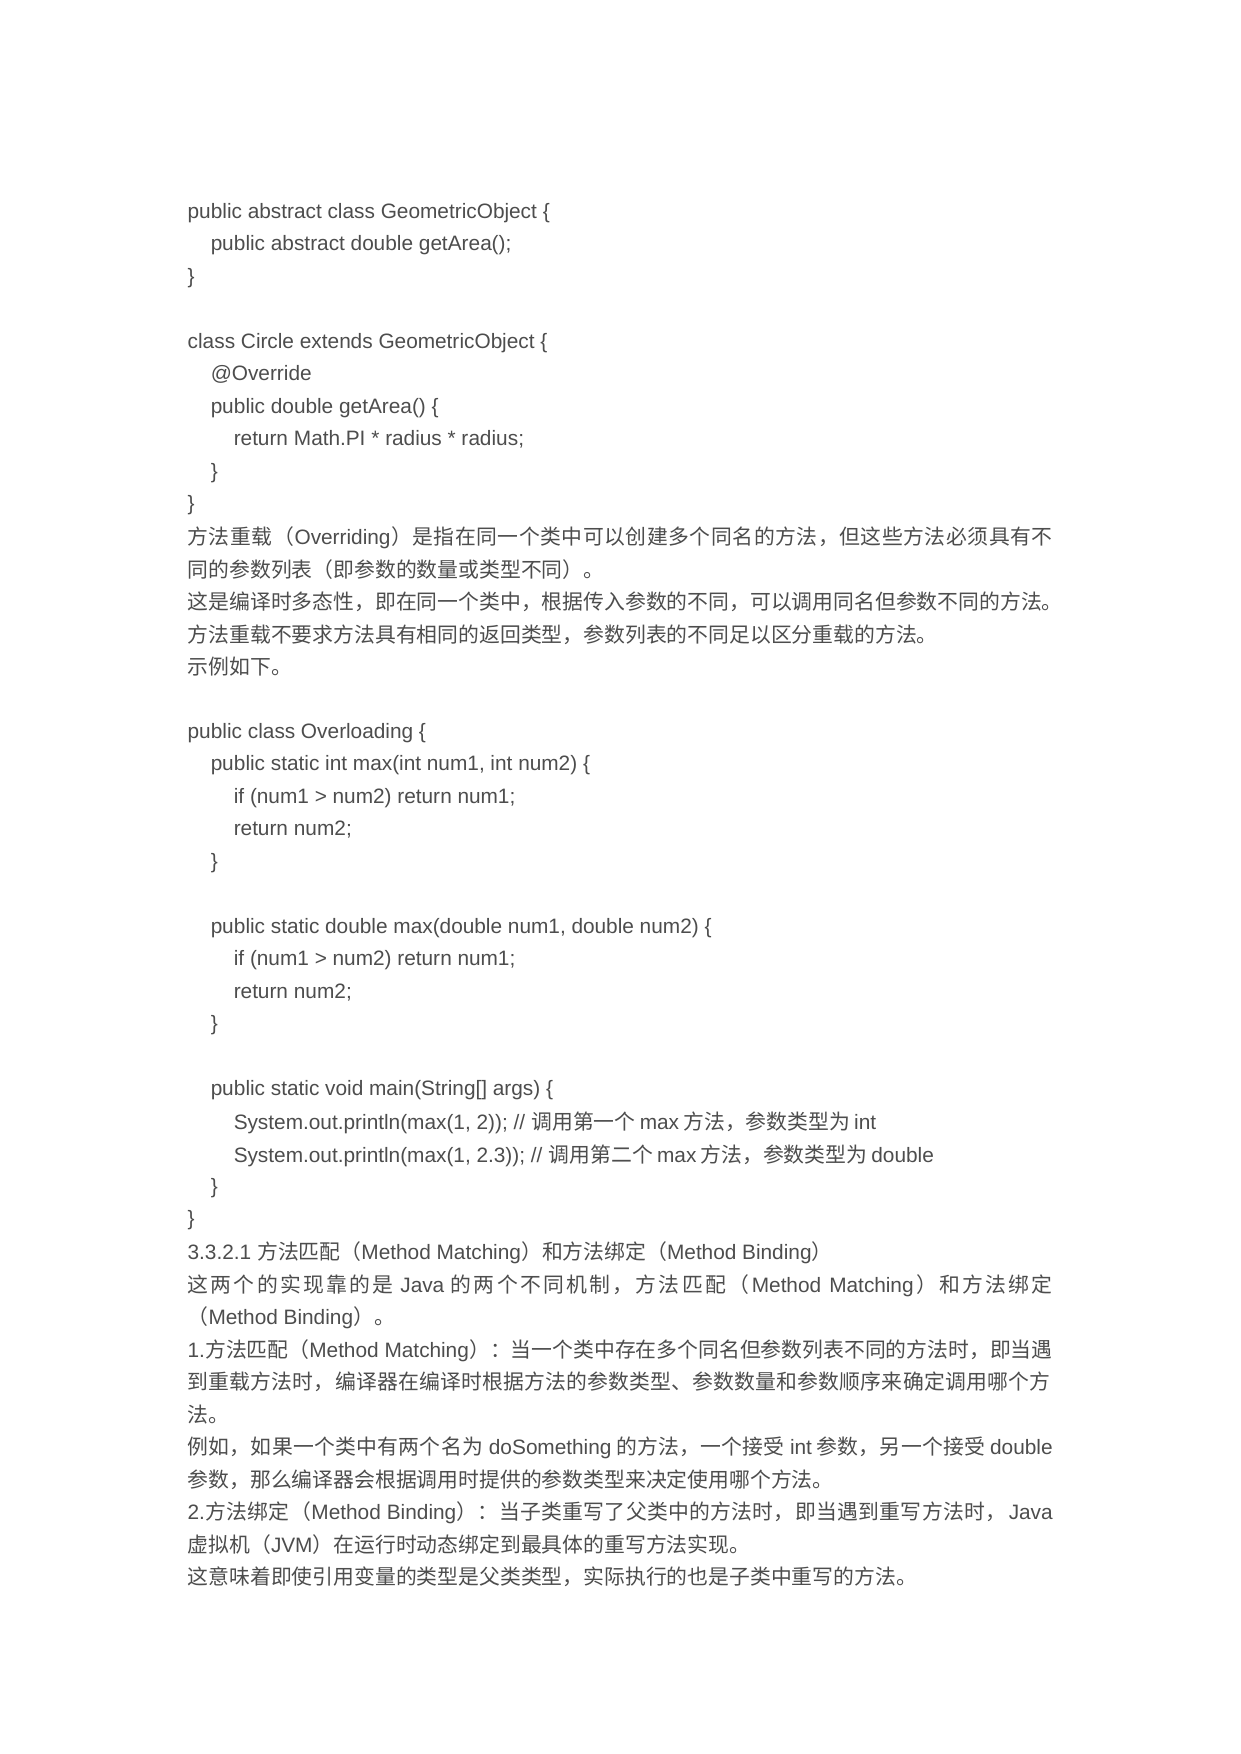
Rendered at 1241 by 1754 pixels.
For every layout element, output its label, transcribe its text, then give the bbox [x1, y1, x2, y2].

text } [187, 259, 1053, 292]
text 3.3.2.1 方法匹配（Method Matching）和方法绑定（Method Binding） [187, 1234, 1053, 1267]
text public abstract class GeometricObject { [187, 194, 1053, 227]
text } [187, 487, 1053, 519]
text } [187, 1169, 1053, 1202]
text return num2; [187, 812, 1053, 844]
text public abstract double getArea(); [187, 227, 1053, 259]
text System.out.println(max(1, 2)); // 调用第一个max方法，参数类型为int [187, 1104, 1053, 1137]
text public class Overloading { [187, 714, 1053, 747]
text } [187, 1202, 1053, 1234]
text } [187, 844, 1053, 877]
text return num2; [187, 974, 1053, 1007]
text System.out.println(max(1, 2.3)); // 调用第二个max方法，参数类型为double [187, 1137, 1053, 1169]
text public static double max(double num1, double num2) { [187, 909, 1053, 942]
text if (num1 > num2) return num1; [187, 942, 1053, 974]
text 2.方法绑定（Method Binding）：当子类重写了父类中的方法时，即当遇到重写方法时，Java虚拟机（JVM）在运行时动态绑定到最具体的重写方法实现。 [187, 1494, 1053, 1559]
text class Circle extends GeometricObject { [187, 324, 1053, 357]
text public double getArea() { [187, 389, 1053, 422]
text if (num1 > num2) return num1; [187, 779, 1053, 812]
text 这两个的实现靠的是Java的两个不同机制，方法匹配（Method Matching）和方法绑定（Method Binding）。 [187, 1267, 1053, 1332]
text 示例如下。 [187, 649, 1053, 682]
text @Override [187, 357, 1053, 389]
text 1.方法匹配（Method Matching）：当一个类中存在多个同名但参数列表不同的方法时，即当遇到重载方法时，编译器在编译时根据方法的参数类型、参数数量和参数顺序来确定调用哪个方法。 [187, 1332, 1053, 1429]
text } [187, 1007, 1053, 1039]
text 这意味着即使引用变量的类型是父类类型，实际执行的也是子类中重写的方法。 [187, 1559, 1053, 1592]
text public static int max(int num1, int num2) { [187, 747, 1053, 779]
text return Math.PI * radius * radius; [187, 422, 1053, 454]
text 方法重载（Overriding）是指在同一个类中可以创建多个同名的方法，但这些方法必须具有不同的参数列表（即参数的数量或类型不同）。 [187, 519, 1053, 584]
text 方法重载不要求方法具有相同的返回类型，参数列表的不同足以区分重载的方法。 [187, 617, 1053, 649]
text public static void main(String[] args) { [187, 1072, 1053, 1104]
text 例如，如果一个类中有两个名为doSomething的方法，一个接受int参数，另一个接受double参数，那么编译器会根据调用时提供的参数类型来决定使用哪个方法。 [187, 1429, 1053, 1494]
text } [187, 454, 1053, 487]
